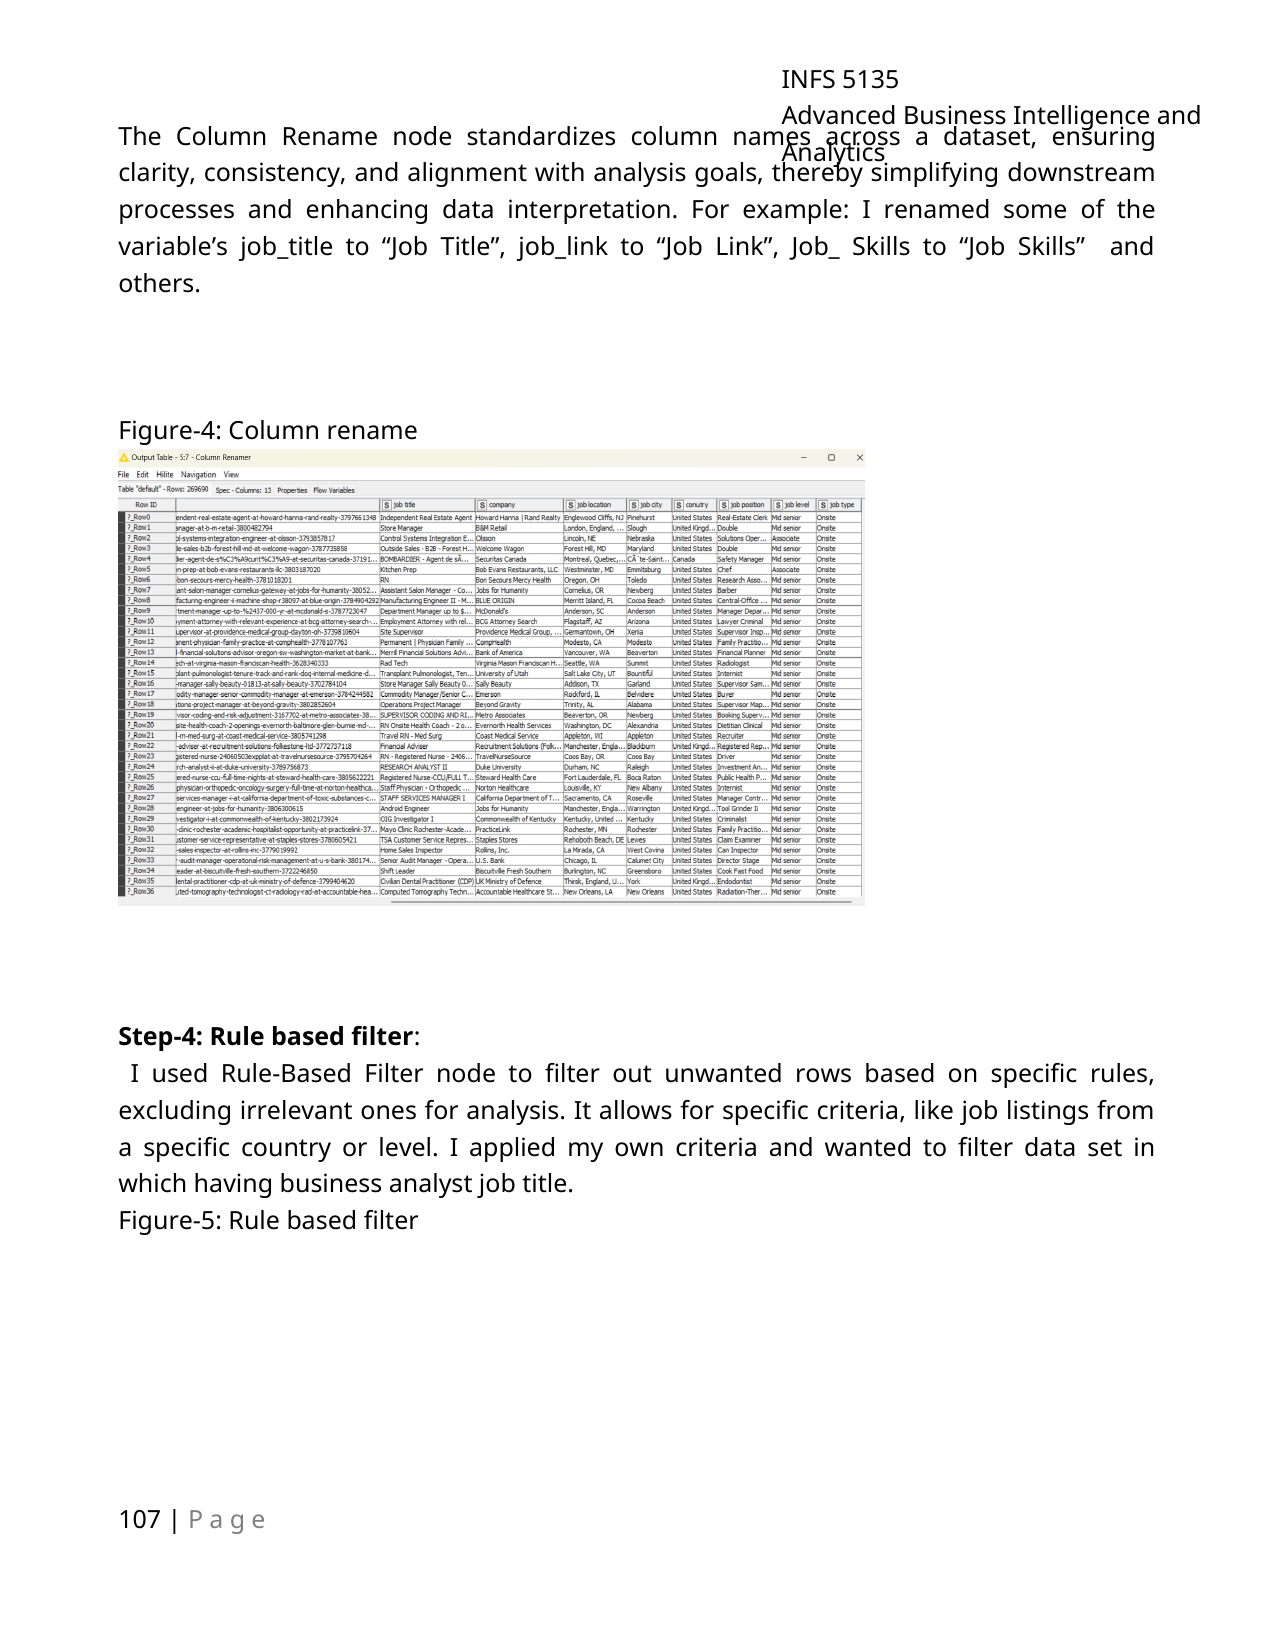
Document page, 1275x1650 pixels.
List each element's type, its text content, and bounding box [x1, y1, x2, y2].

picture [118, 449, 866, 906]
text I used Rule-Based Filter node to filter out unwanted rows based on specific rules, excluding irrelevant ones for analysis. It allows for specific criteria, like job listings from a specific country or level. I applied my own criteria and wanted to filter data set in which having business analyst job title. [118, 1056, 1157, 1200]
text Figure-5: Rule based filter [118, 1203, 1157, 1237]
text Figure-4: Column rename [118, 412, 1157, 446]
text Step-4: Rule based filter: [118, 1019, 1157, 1053]
text The Column Rename node standardizes column names across a dataset, ensuring clarity, consistency, and alignment with analysis goals, thereby simplifying downstream processes and enhancing data interpretation. For example: I renamed some of the variable’s job_title to “Job Title”, job_link to “Job Link”, Job_ Skills to “Job Skills” and others. [118, 118, 1157, 299]
